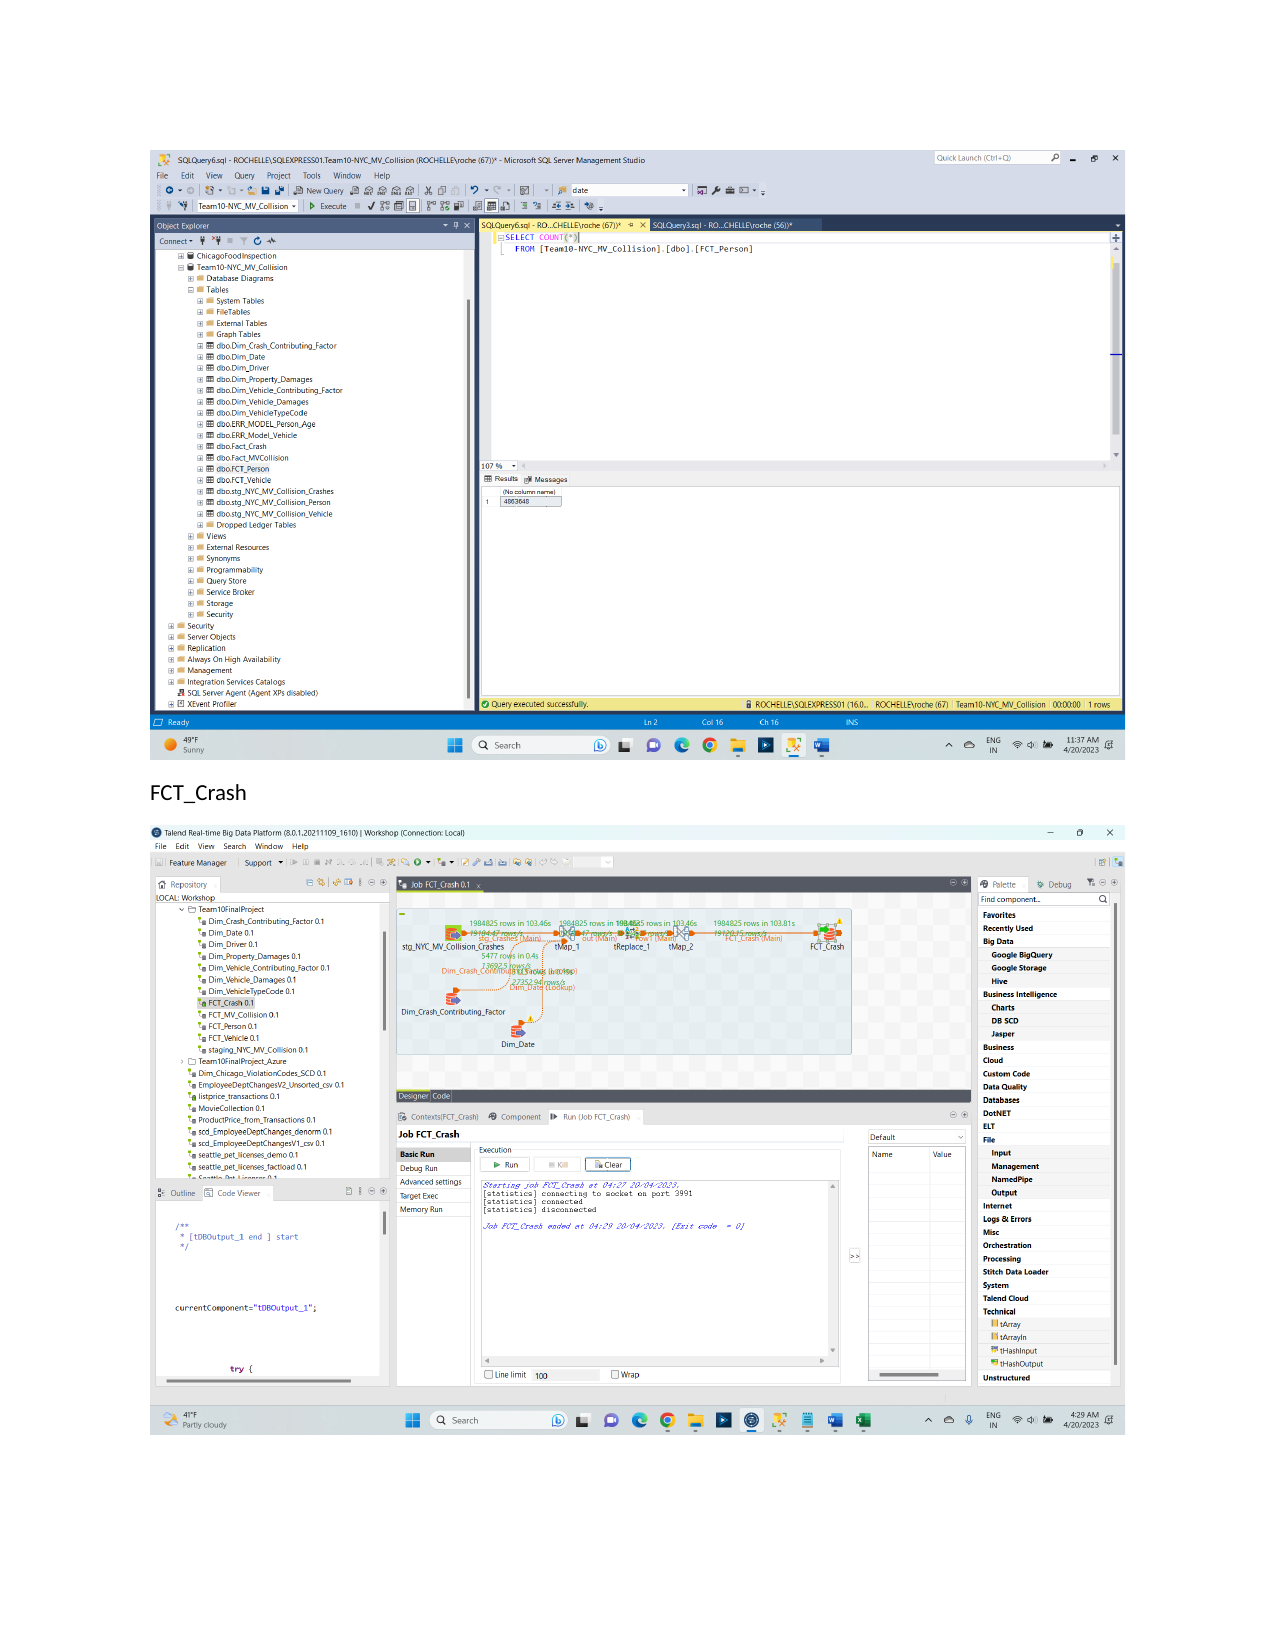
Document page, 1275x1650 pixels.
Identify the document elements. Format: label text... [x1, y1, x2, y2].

picture [150, 150, 1125, 760]
picture [150, 825, 1125, 1435]
text FCT_Crash [150, 778, 1125, 806]
